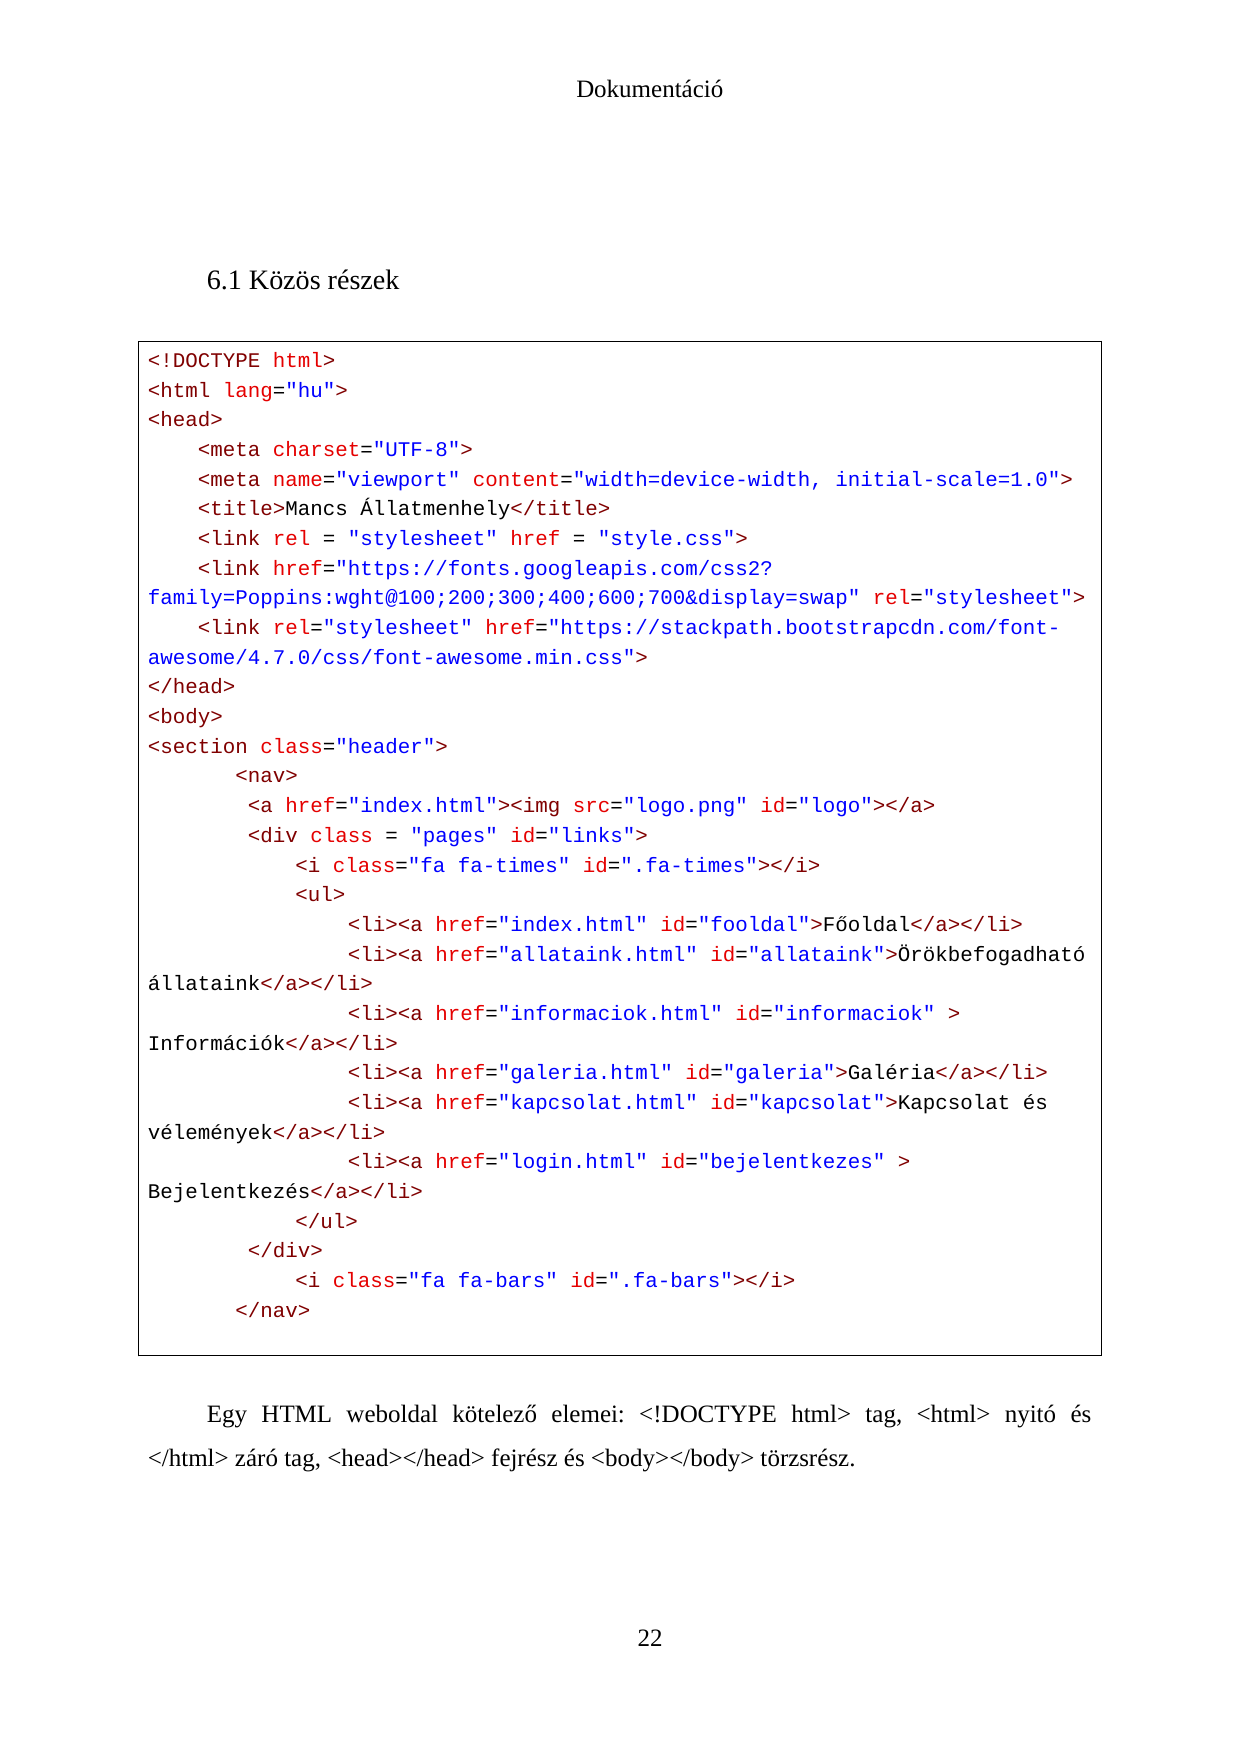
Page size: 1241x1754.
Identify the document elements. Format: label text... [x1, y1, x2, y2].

text <section class="header"> [148, 730, 1093, 759]
text <ul> [148, 878, 1093, 908]
text <li><a href="allataink.html" id="allataink">Örökbefogadható állataink</a></li> [148, 938, 1093, 997]
text <title>Mancs Állatmenhely</title> [148, 492, 1093, 522]
text <html lang="hu"> [148, 373, 1093, 403]
text <li><a href="login.html" id="bejelentkezes" > Bejelentkezés</a></li> [148, 1145, 1093, 1205]
text <!DOCTYPE html> [139, 342, 1101, 373]
text <link href="https://fonts.googleapis.com/css2?family=Poppins:wght@100;200;300;400;600;700&display=swap" rel="stylesheet"> [148, 552, 1093, 611]
text <head> [148, 403, 1093, 433]
text <body> [148, 700, 1093, 730]
text <link rel="stylesheet" href="https://stackpath.bootstrapcdn.com/font-awesome/4.7.0/css/font-awesome.min.css"> [148, 611, 1093, 670]
text <li><a href="index.html" id="fooldal">Főoldal</a></li> [148, 908, 1093, 938]
subtitle 6.1 Közös részek [148, 263, 1093, 295]
text </nav> [148, 1294, 1093, 1320]
text <i class="fa fa-times" id=".fa-times"></i> [148, 848, 1093, 878]
text Egy HTML weboldal kötelező elemei: <!DOCTYPE html> tag, <html> nyitó és </html> záró tag, <head></head> fejrész és <body></body> törzsrész. [148, 1399, 1093, 1471]
text <div class = "pages" id="links"> [148, 819, 1093, 848]
text <li><a href="kapcsolat.html" id="kapcsolat">Kapcsolat és vélemények</a></li> [148, 1086, 1093, 1145]
text <li><a href="informaciok.html" id="informaciok" > Információk</a></li> [148, 997, 1093, 1056]
text <nav> [148, 759, 1093, 789]
text <link rel = "stylesheet" href = "style.css"> [148, 522, 1093, 552]
text <meta charset="UTF-8"> [148, 433, 1093, 463]
text <meta name="viewport" content="width=device-width, initial-scale=1.0"> [148, 463, 1093, 492]
text <i class="fa fa-bars" id=".fa-bars"></i> [148, 1264, 1093, 1294]
text </div> [148, 1234, 1093, 1264]
text </head> [148, 670, 1093, 700]
text <a href="index.html"><img src="logo.png" id="logo"></a> [148, 789, 1093, 819]
text </ul> [148, 1205, 1093, 1234]
text <li><a href="galeria.html" id="galeria">Galéria</a></li> [148, 1056, 1093, 1086]
